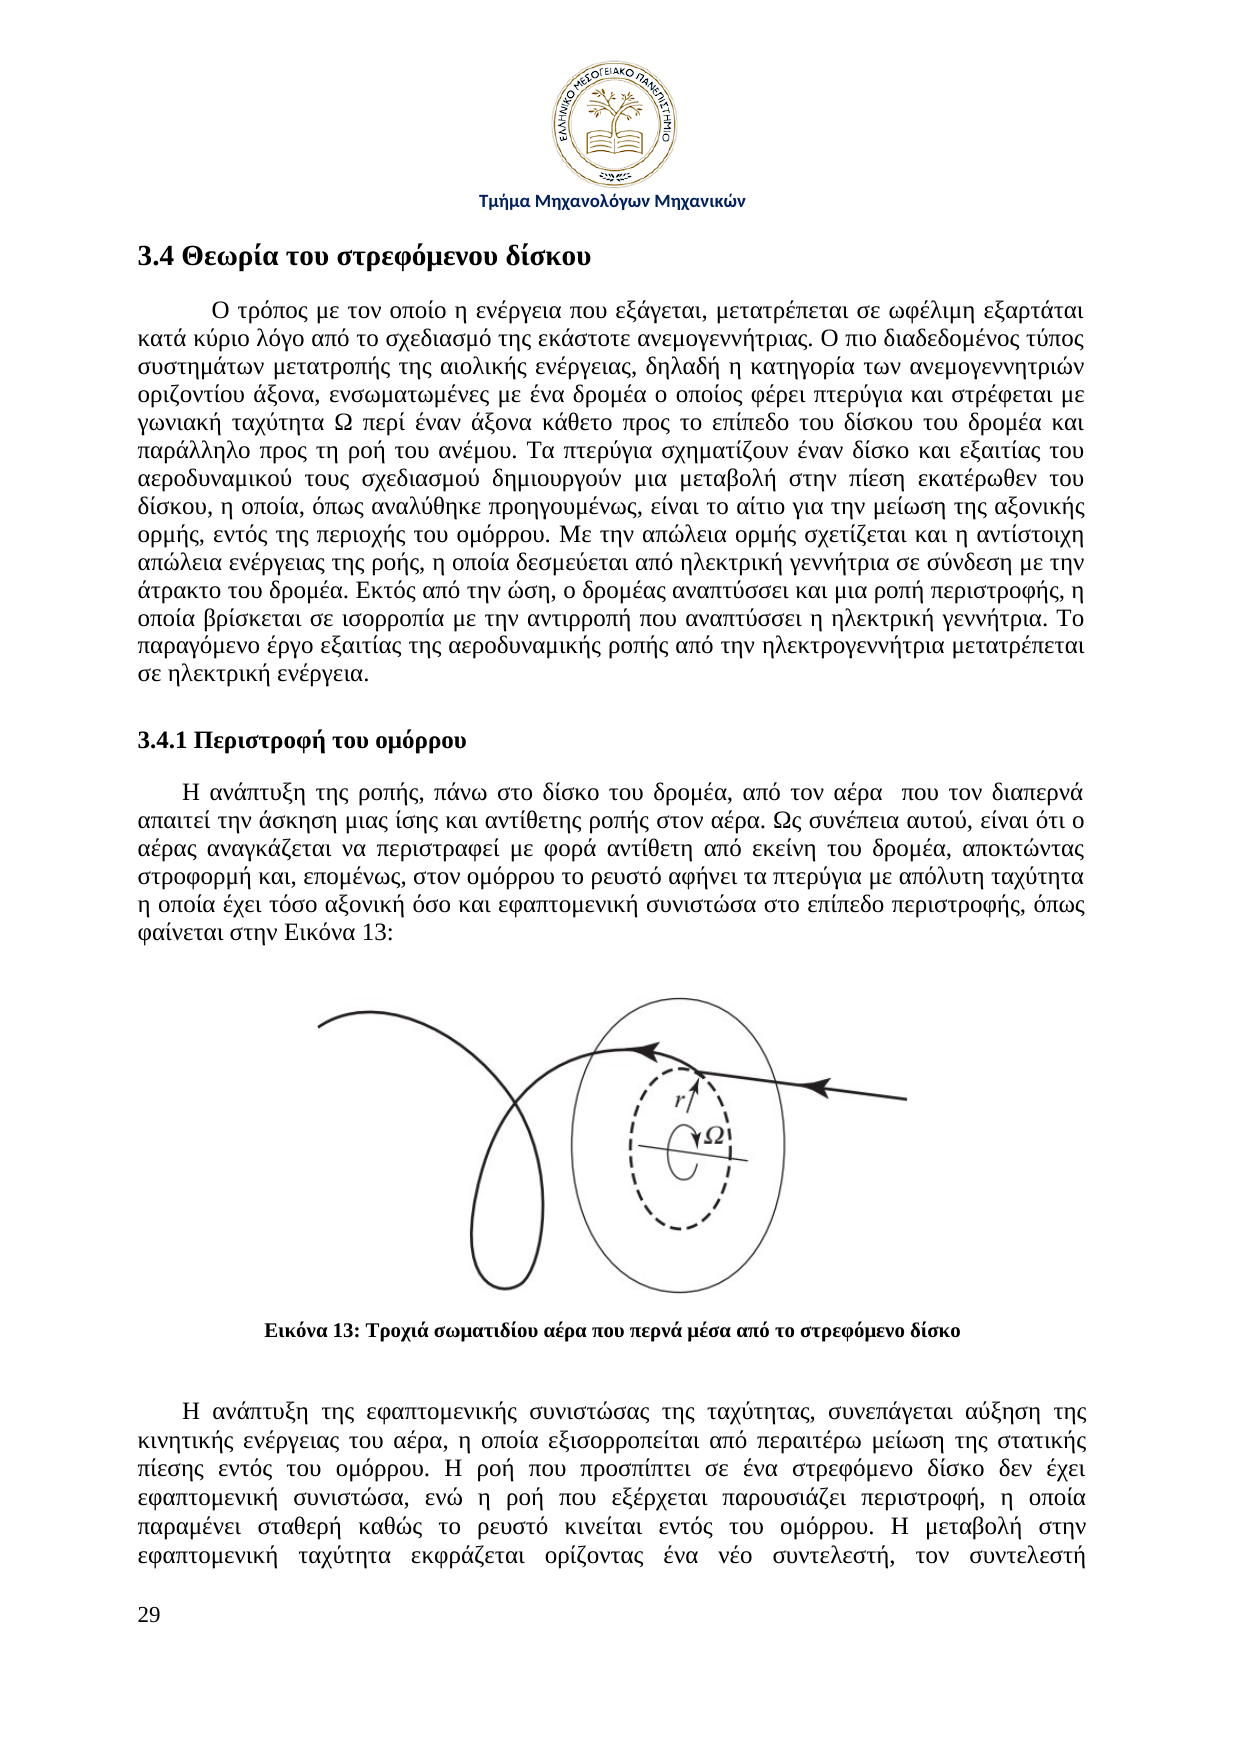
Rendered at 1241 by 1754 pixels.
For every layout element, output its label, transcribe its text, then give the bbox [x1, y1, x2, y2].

subtitle 3.4 Θεωρία του στρεφόμενου δίσκου [137, 238, 1087, 272]
text Η ανάπτυξη της ροπής, πάνω στο δίσκο του δρομέα, από τον αέρα που τον διαπερνά απαιτεί την άσκηση μιας ίσης και αντίθετης ροπής στον αέρα. Ως συνέπεια αυτού, είναι ότι ο αέρας αναγκάζεται να περιστραφεί με φορά αντίθετη από εκείνη του δρομέα, αποκτώντας στροφορμή και, επομένως, στον ομόρρου το ρευστό αφήνει τα πτερύγια με απόλυτη ταχύτητα η οποία έχει τόσο αξονική όσο και εφαπτομενική συνιστώσα στο επίπεδο περιστροφής, όπως φαίνεται στην Εικόνα 13: [137, 778, 1086, 946]
picture [317, 997, 908, 1294]
picture [547, 58, 678, 189]
text Ο τρόπος με τον οποίο η ενέργεια που εξάγεται, μετατρέπεται σε ωφέλιμη εξαρτάται κατά κύριο λόγο από το σχεδιασμό της εκάστοτε ανεμογεννήτριας. Ο πιο διαδεδομένος τύπος συστημάτων μετατροπής της αιολικής ενέργειας, δηλαδή η κατηγορία των ανεμογεννητριών οριζοντίου άξονα, ενσωματωμένες με ένα δρομέα ο οποίος φέρει πτερύγια και στρέφεται με γωνιακή ταχύτητα Ω περί έναν άξονα κάθετο προς το επίπεδο του δίσκου του δρομέα και παράλληλο προς τη ροή του ανέμου. Τα πτερύγια σχηματίζουν έναν δίσκο και εξαιτίας του αεροδυναμικού τους σχεδιασμού δημιουργούν μια μεταβολή στην πίεση εκατέρωθεν του δίσκου, η οποία, όπως αναλύθηκε προηγουμένως, είναι το αίτιο για την μείωση της αξονικής ορμής, εντός της περιοχής του ομόρρου. Με την απώλεια ορμής σχετίζεται και η αντίστοιχη απώλεια ενέργειας της ροής, η οποία δεσμεύεται από ηλεκτρική γεννήτρια σε σύνδεση με την άτρακτο του δρομέα. Εκτός από την ώση, ο δρομέας αναπτύσσει και μια ροπή περιστροφής, η οποία βρίσκεται σε ισορροπία με την αντιρροπή που αναπτύσσει η ηλεκτρική γεννήτρια. Το παραγόμενο έργο εξαιτίας της αεροδυναμικής ροπής από την ηλεκτρογεννήτρια μετατρέπεται σε ηλεκτρική ενέργεια. [137, 297, 1086, 687]
subtitle 3.4.1 Περιστροφή του ομόρρου [137, 725, 1087, 753]
